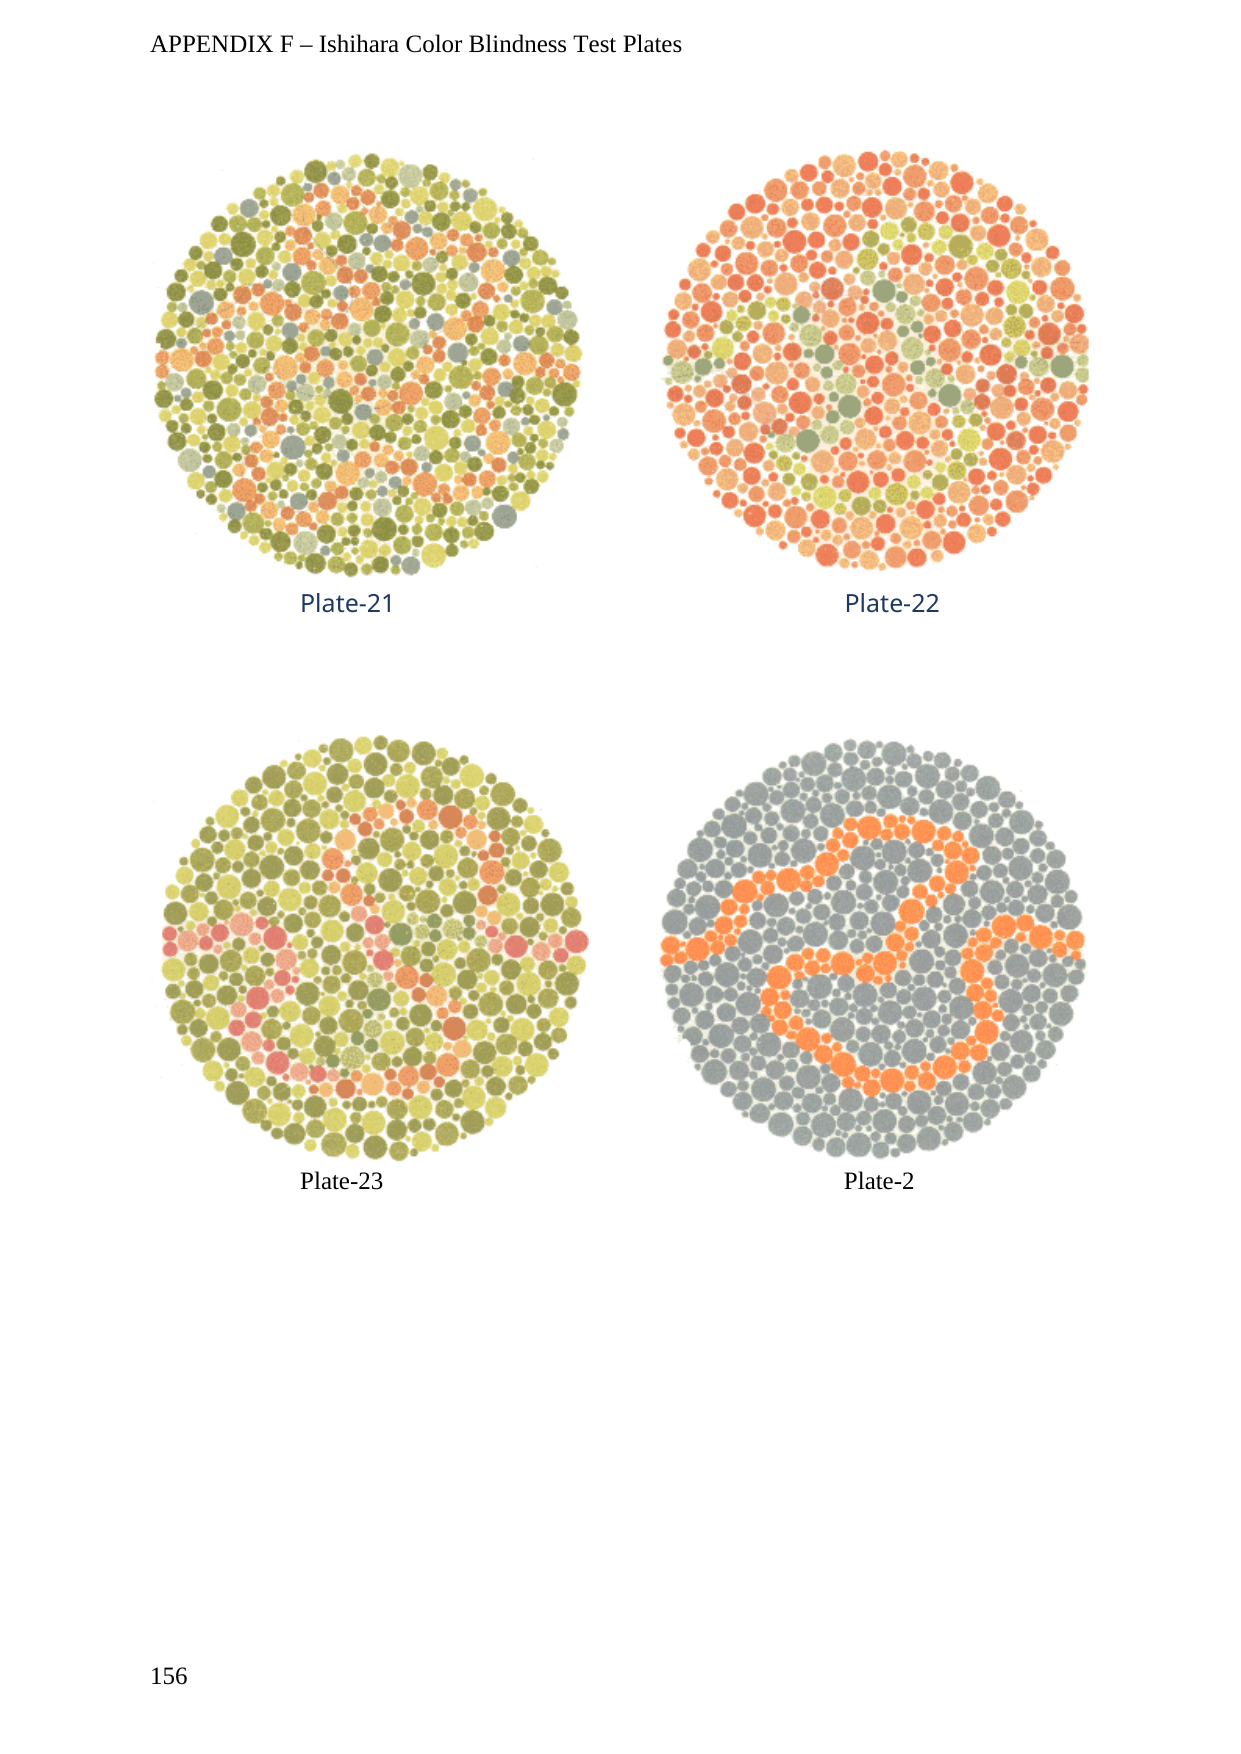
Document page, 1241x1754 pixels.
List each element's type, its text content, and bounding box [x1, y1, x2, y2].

picture [150, 734, 589, 1166]
picture [150, 150, 589, 582]
picture [650, 150, 1089, 582]
text Plate-23 Plate-2 [150, 1166, 1090, 1194]
subtitle Plate-21 Plate-22 [225, 585, 1090, 619]
picture [650, 734, 1089, 1166]
